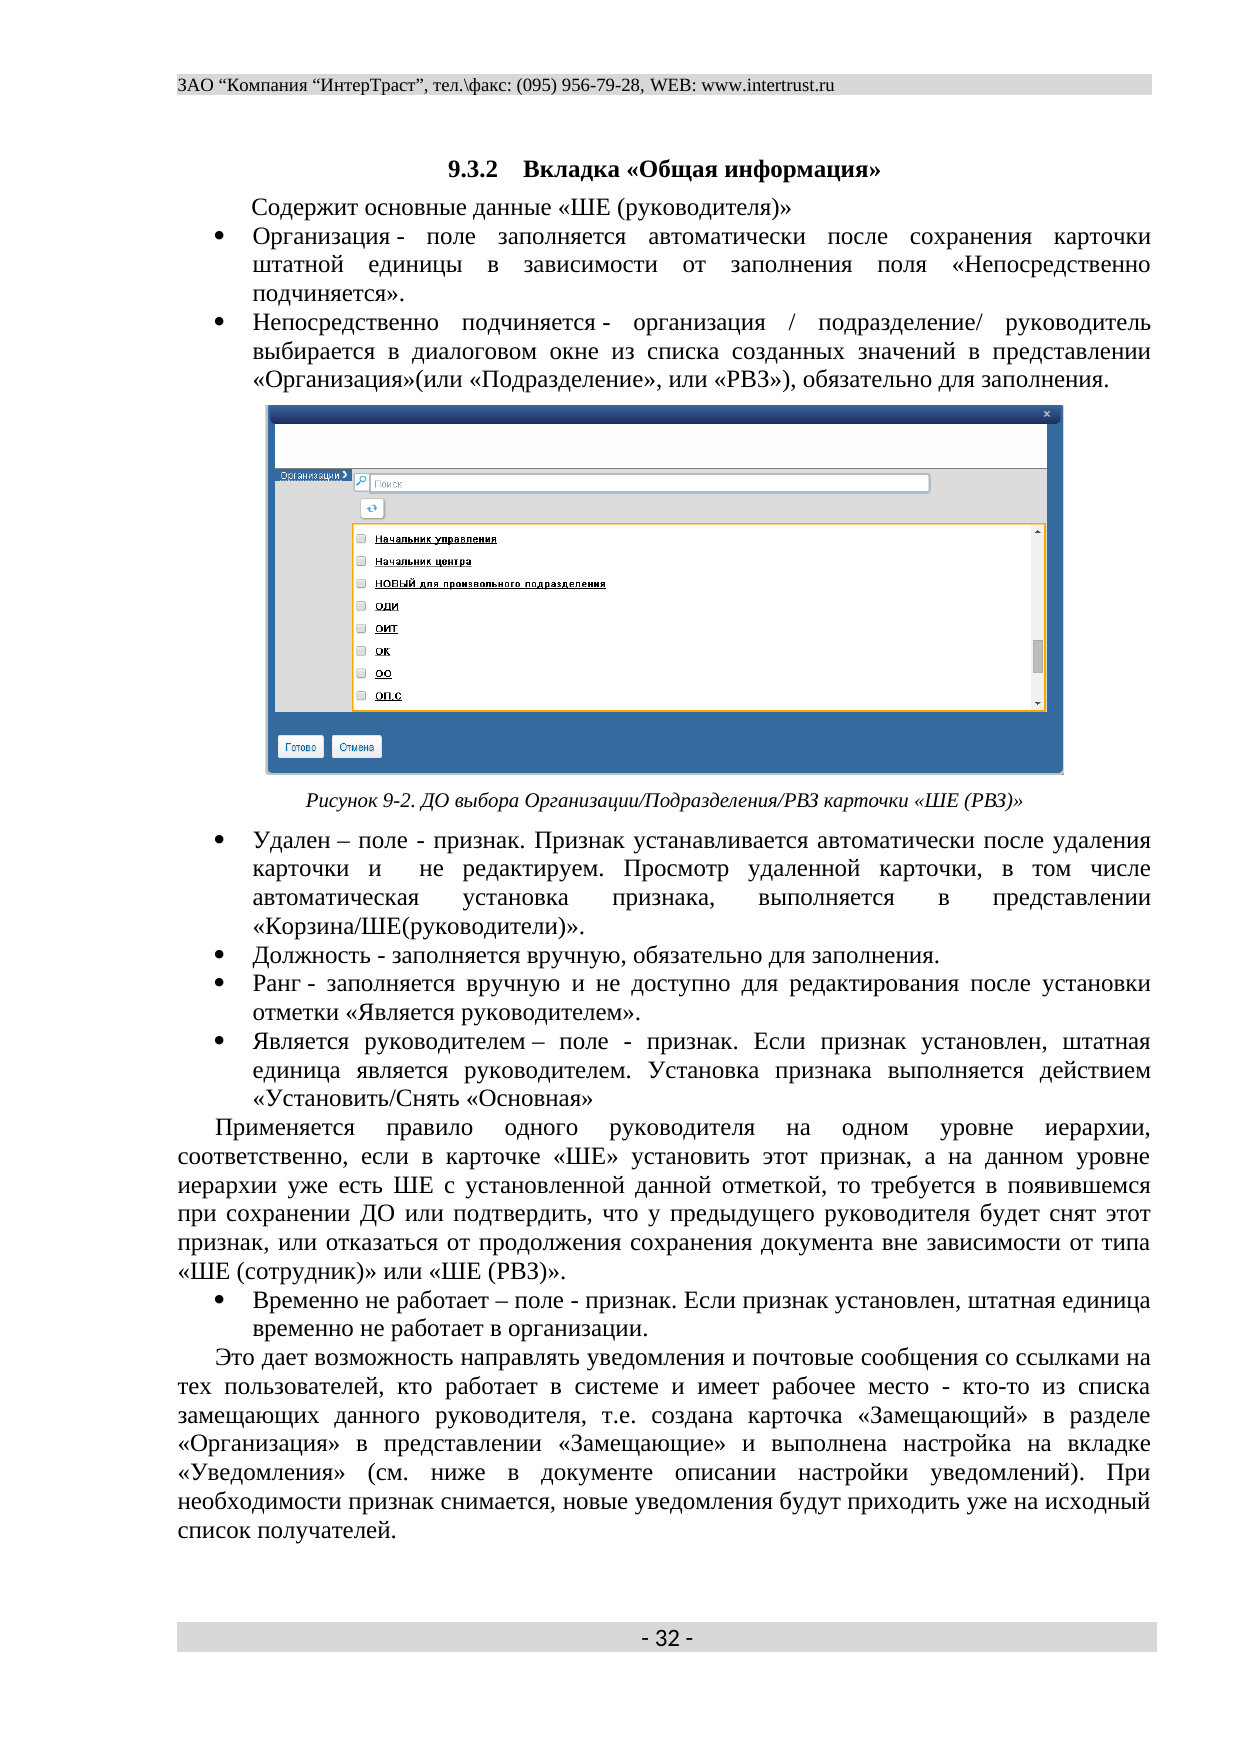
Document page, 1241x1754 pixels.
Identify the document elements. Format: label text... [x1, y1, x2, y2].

subtitle Вкладка «Общая информация» [177, 154, 1152, 183]
text Рисунок 9-2. ДО выбора Организации/Подразделения/РВЗ карточки «ШЕ (РВЗ)» [177, 787, 1152, 812]
list Организация - поле заполняется автоматически после сохранения карточки штатной единицы в зависимости от заполнения поля «Непосредственно подчиняется». [215, 221, 1152, 307]
list Удален – поле - признак. Признак устанавливается автоматически после удаления карточки и не редактируем. Просмотр удаленной карточки, в том числе автоматическая установка признака, выполняется в представлении «Корзина/ШЕ(руководители)». [215, 825, 1152, 940]
list Непосредственно подчиняется - организация / подразделение/ руководитель выбирается в диалоговом окне из списка созданных значений в представлении «Организация»(или «Подразделение», или «РВЗ»), обязательно для заполнения. [215, 307, 1152, 393]
list Должность - заполняется вручную, обязательно для заполнения. [215, 940, 1152, 968]
text Это дает возможность направлять уведомления и почтовые сообщения со ссылками на тех пользователей, кто работает в системе и имеет рабочее место - кто-то из списка замещающих данного руководителя, т.е. создана карточка «Замещающий» в разделе «Организация» в представлении «Замещающие» и выполнена настройка на вкладке «Уведомления» (см. ниже в документе описании настройки уведомлений). При необходимости признак снимается, новые уведомления будут приходить уже на исходный список получателей. [177, 1342, 1152, 1543]
list Является руководителем – поле - признак. Если признак установлен, штатная единица является руководителем. Установка признака выполняется действием «Установить/Снять «Основная» [215, 1026, 1152, 1112]
list Ранг - заполняется вручную и не доступно для редактирования после установки отметки «Является руководителем». [215, 968, 1152, 1026]
list Временно не работает – поле - признак. Если признак установлен, штатная единица временно не работает в организации. [215, 1285, 1152, 1342]
picture [265, 405, 1064, 775]
text Применяется правило одного руководителя на одном уровне иерархии, соответственно, если в карточке «ШЕ» установить этот признак, а на данном уровне иерархии уже есть ШЕ с установленной данной отметкой, то требуется в появившемся при сохранении ДО или подтвердить, что у предыдущего руководителя будет снят этот признак, или отказаться от продолжения сохранения документа вне зависимости от типа «ШЕ (сотрудник)» или «ШЕ (РВЗ)». [177, 1112, 1152, 1285]
text Содержит основные данные «ШЕ (руководителя)» [177, 189, 1152, 221]
